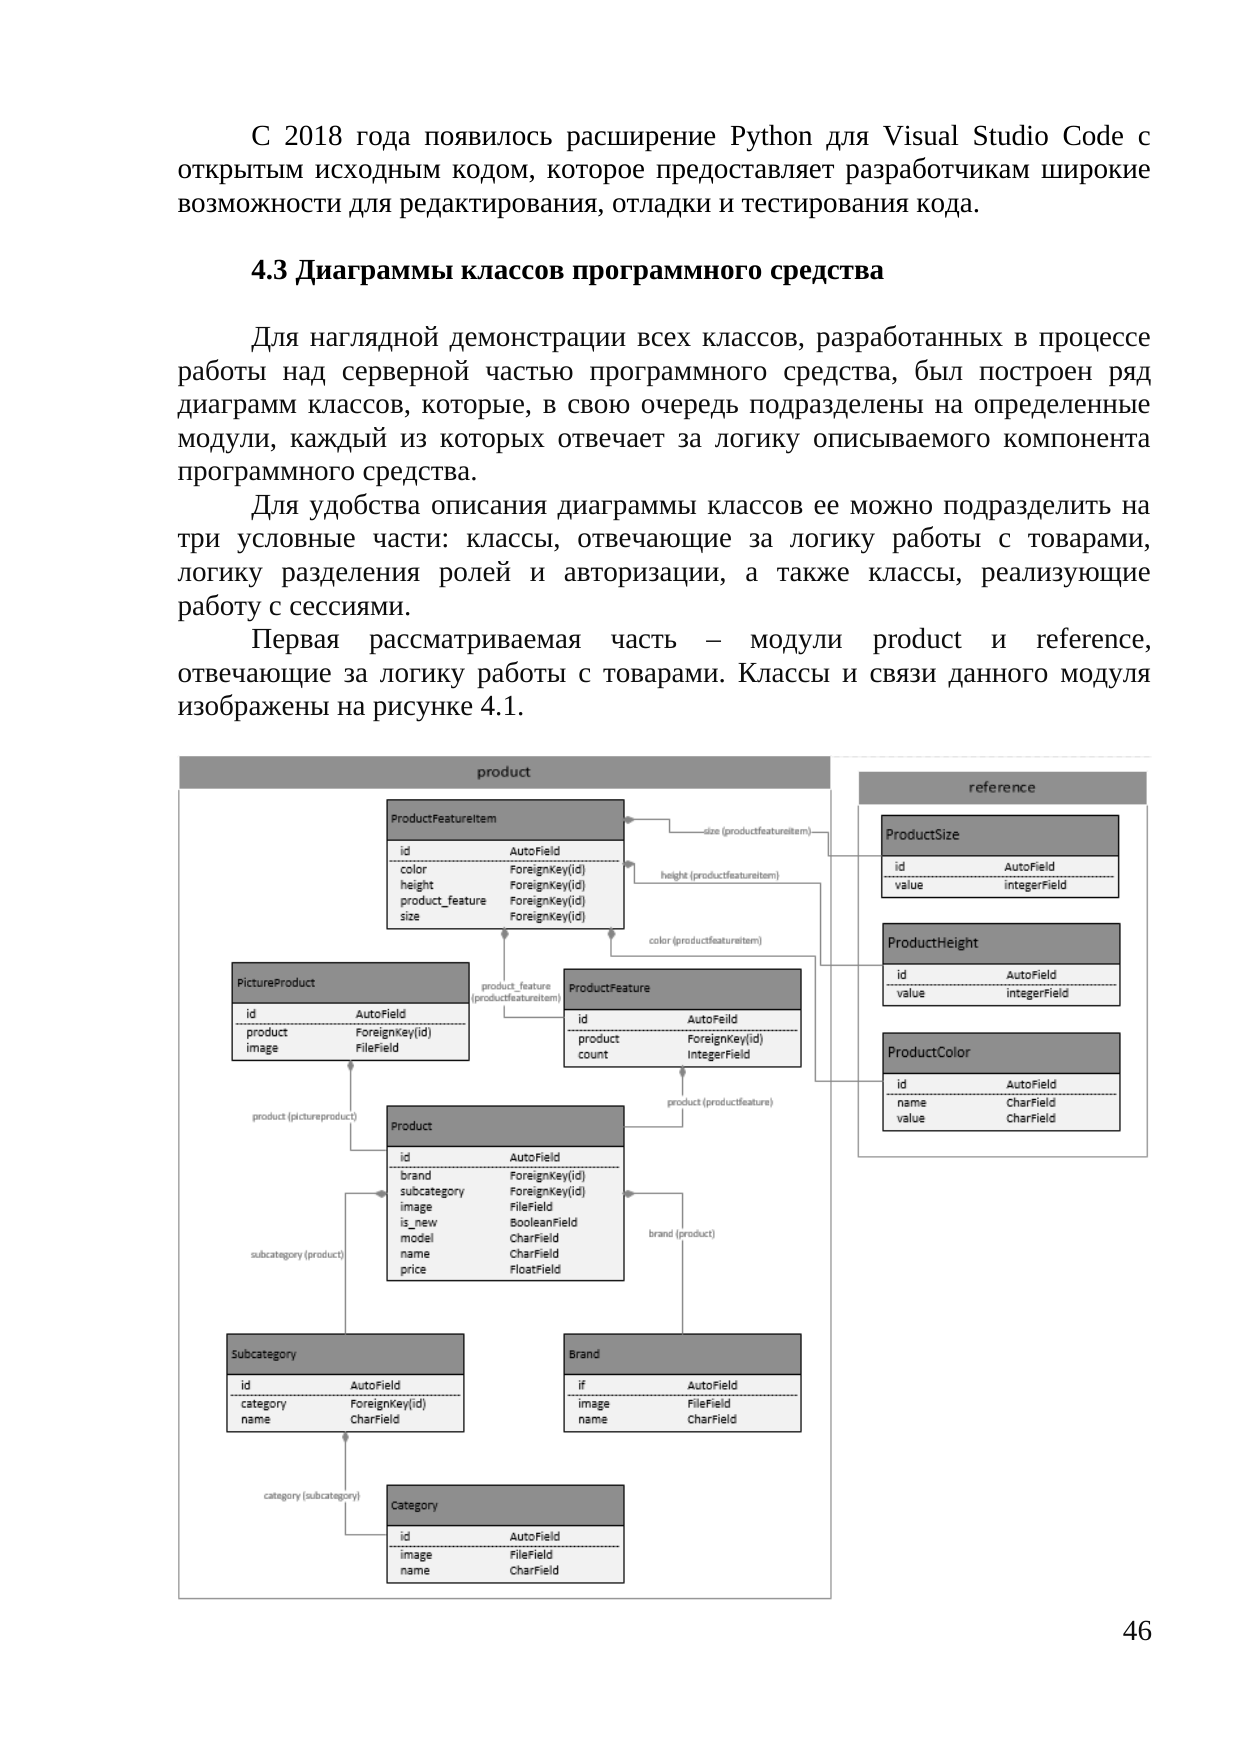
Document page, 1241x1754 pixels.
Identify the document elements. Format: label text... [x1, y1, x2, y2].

subtitle Диаграммы классов программного средства [251, 252, 1152, 286]
text Для удобства описания диаграммы классов ее можно подразделить на три условные части: классы, отвечающие за логику работы с товарами, логику разделения ролей и авторизации, а также классы, реализующие работу с сессиями. [177, 487, 1152, 621]
text С 2018 года появилось расширение Python для Visual Studio Code с открытым исходным кодом, которое предоставляет разработчикам широкие возможности для редактирования, отладки и тестирования кода. [177, 118, 1152, 219]
text Первая рассматриваемая часть – модули product и reference, отвечающие за логику работы с товарами. Классы и связи данного модуля изображены на рисунке 4.1. [177, 621, 1152, 722]
text Для наглядной демонстрации всех классов, разработанных в процессе работы над серверной частью программного средства, был построен ряд диаграмм классов, которые, в свою очередь подразделены на определенные модули, каждый из которых отвечает за логику описываемого компонента программного средства. [177, 319, 1152, 487]
